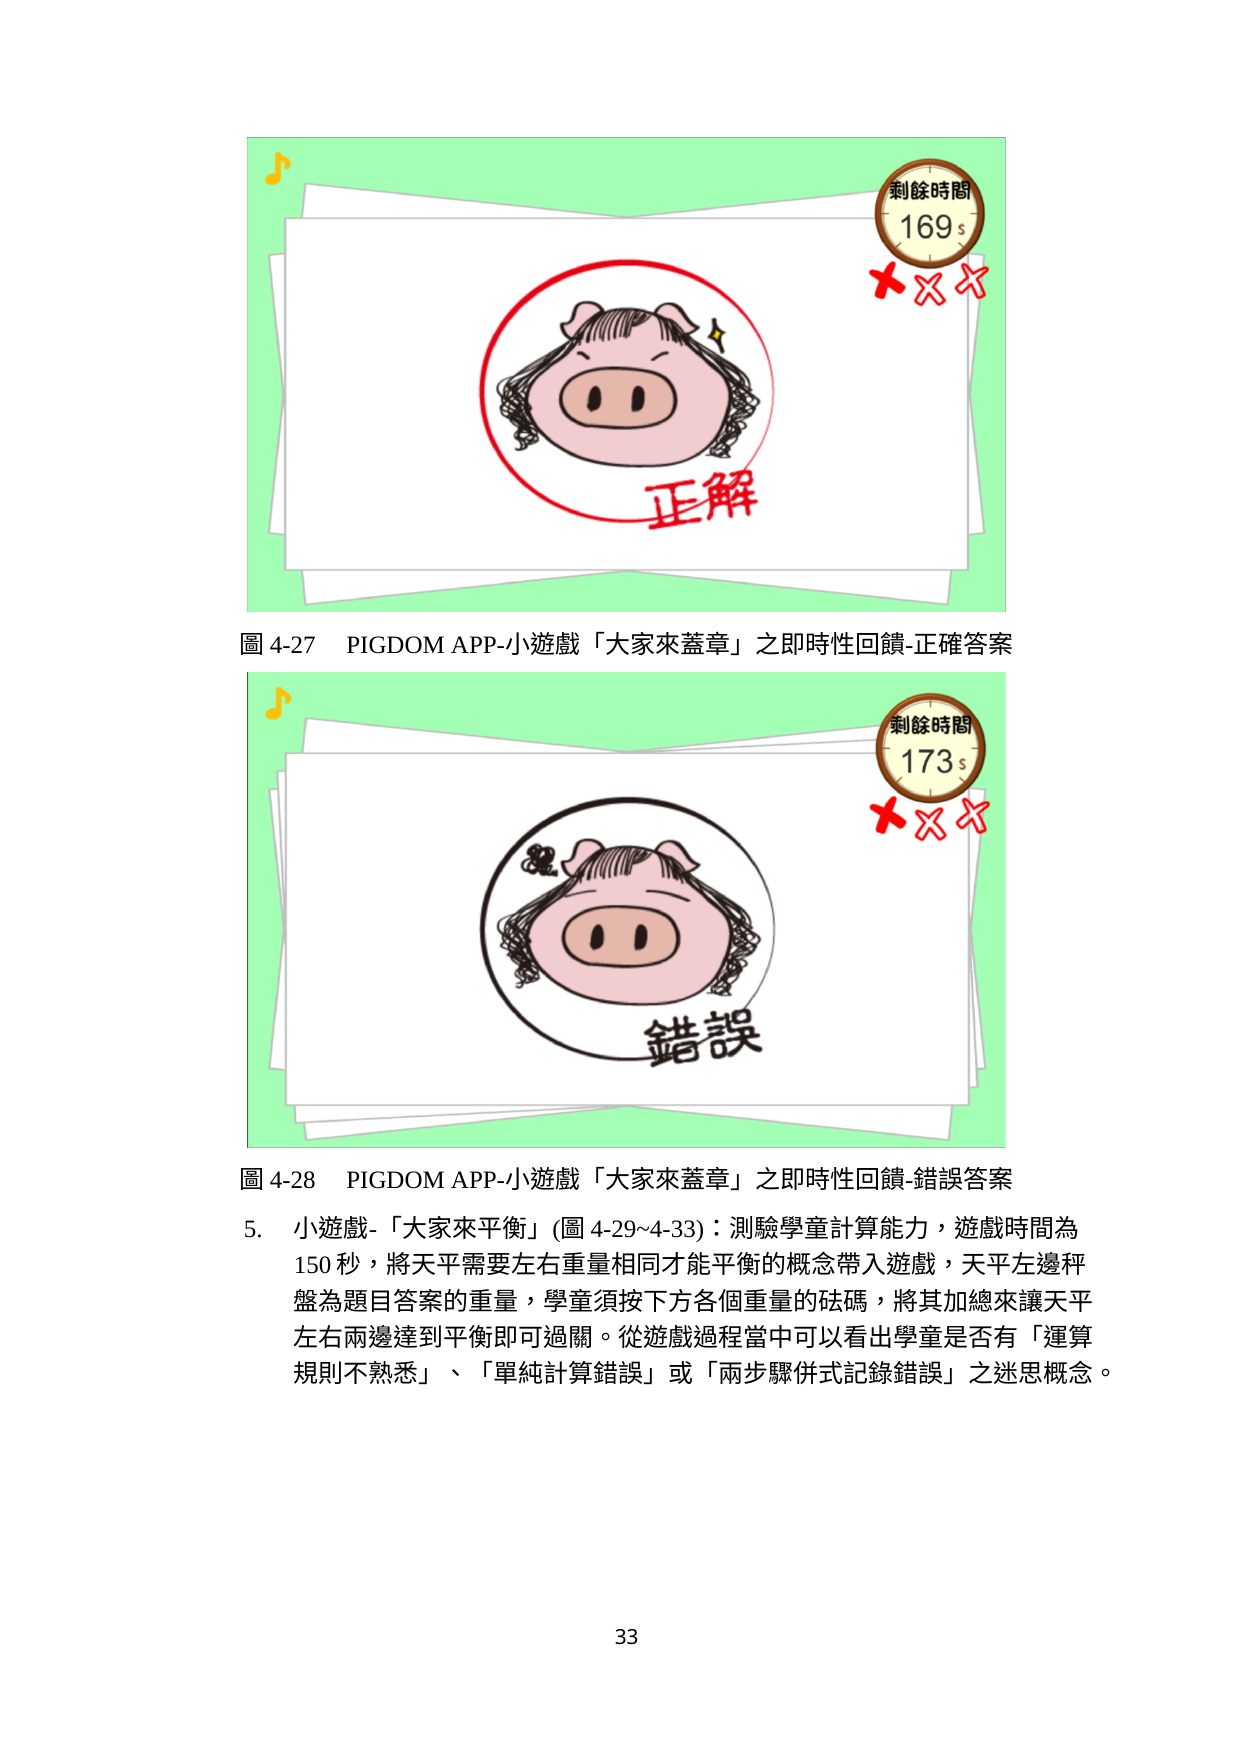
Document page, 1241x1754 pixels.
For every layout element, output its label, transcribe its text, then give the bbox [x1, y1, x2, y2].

list 小遊戲-「大家來平衡」(圖4-29~4-33)：測驗學童計算能力，遊戲時間為150秒，將天平需要左右重量相同才能平衡的概念帶入遊戲，天平左邊秤盤為題目答案的重量，學童須按下方各個重量的砝碼，將其加總來讓天平左右兩邊達到平衡即可過關。從遊戲過程當中可以看出學童是否有「運算規則不熟悉」、「單純計算錯誤」或「兩步驟併式記錄錯誤」之迷思概念。 [243, 1208, 1109, 1390]
text 圖4-27 PIGDOM APP-小遊戲「大家來蓋章」之即時性回饋-正確答案 [144, 624, 1109, 660]
picture [247, 137, 1006, 612]
text 圖4-28 PIGDOM APP-小遊戲「大家來蓋章」之即時性回饋-錯誤答案 [144, 1160, 1109, 1196]
picture [247, 672, 1006, 1148]
